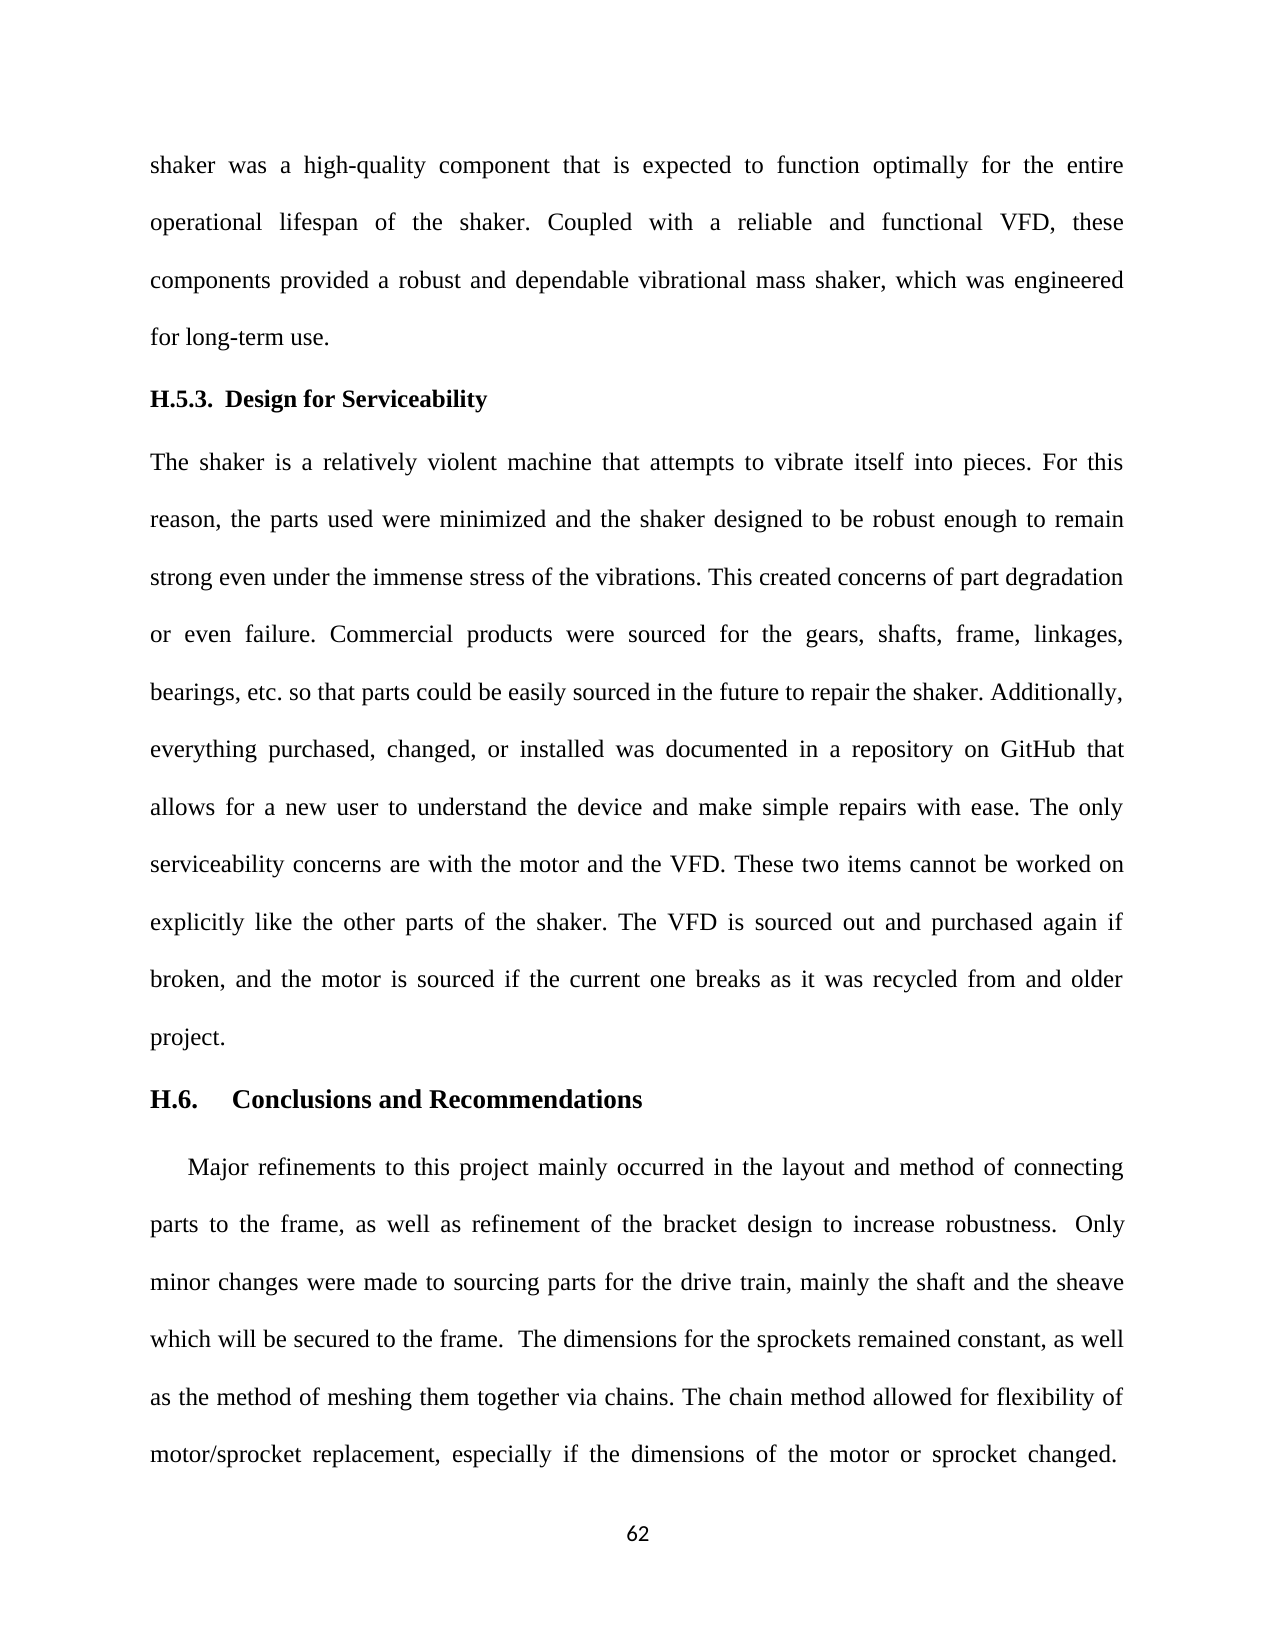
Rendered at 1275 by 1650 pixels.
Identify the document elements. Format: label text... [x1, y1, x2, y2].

subtitle H.6. Conclusions and Recommendations [150, 1084, 1125, 1115]
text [150, 1152, 1125, 1468]
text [150, 150, 1125, 351]
text The shaker is a relatively violent machine that attempts to vibrate itself into pieces. For this reason, the parts used were minimized and the shaker designed to be robust enough to remain strong even under the immense stress of the vibrations. This created concerns of part degradation or even failure. Commercial products were sourced for the gears, shafts, frame, linkages, bearings, etc. so that parts could be easily sourced in the future to repair the shaker. Additionally, everything purchased, changed, or installed was documented in a repository on GitHub that allows for a new user to understand the device and make simple repairs with ease. The only serviceability concerns are with the motor and the VFD. These two items cannot be worked on explicitly like the other parts of the shaker. The VFD is sourced out and purchased again if broken, and the motor is sourced if the current one breaks as it was recycled from and older project. [150, 447, 1125, 1051]
subtitle H.5.3. Design for Serviceability [150, 384, 1125, 413]
